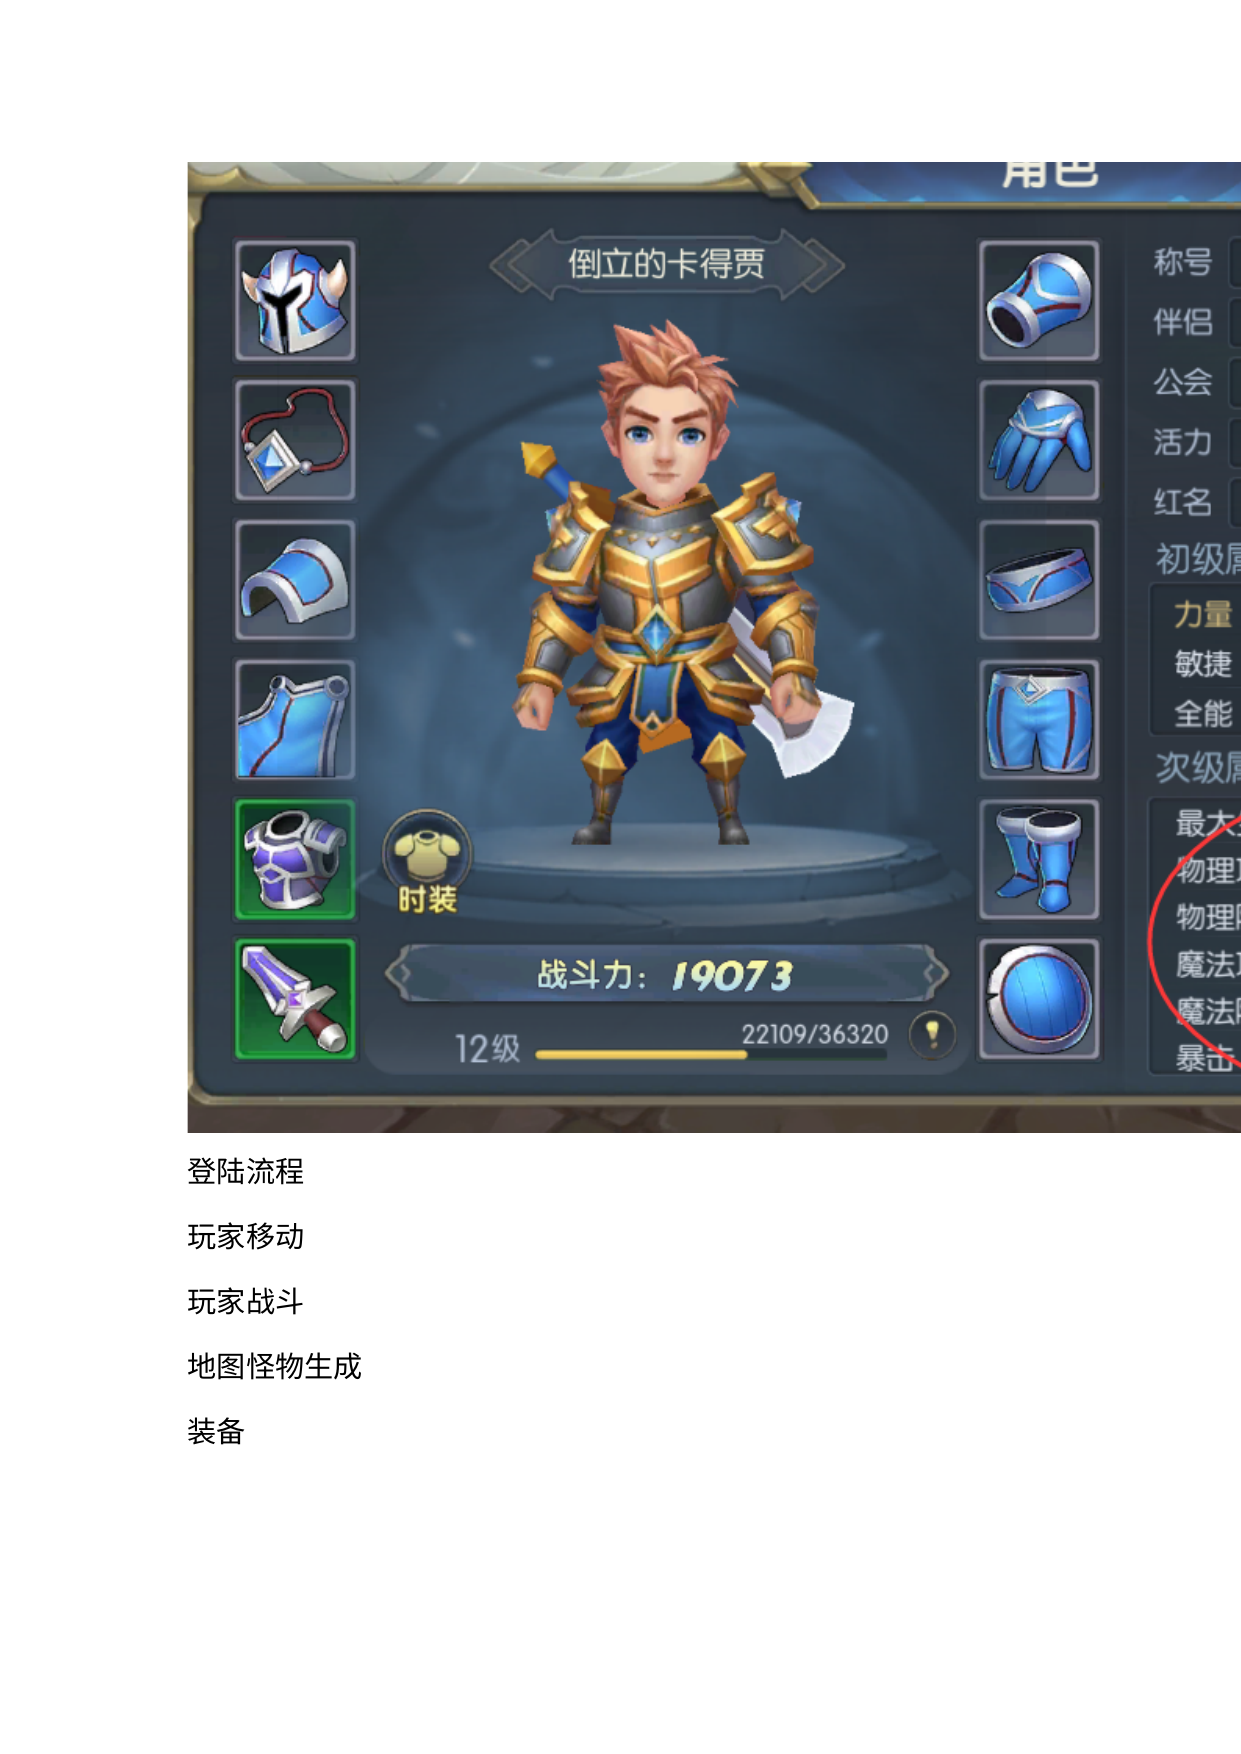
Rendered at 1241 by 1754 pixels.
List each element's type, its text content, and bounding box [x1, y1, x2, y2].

text 地图怪物生成 [187, 1332, 1053, 1397]
picture [187, 162, 1241, 1133]
text 登陆流程 [187, 1137, 1053, 1202]
text 装备 [187, 1397, 1053, 1462]
text 玩家战斗 [187, 1267, 1053, 1332]
text 玩家移动 [187, 1202, 1053, 1267]
